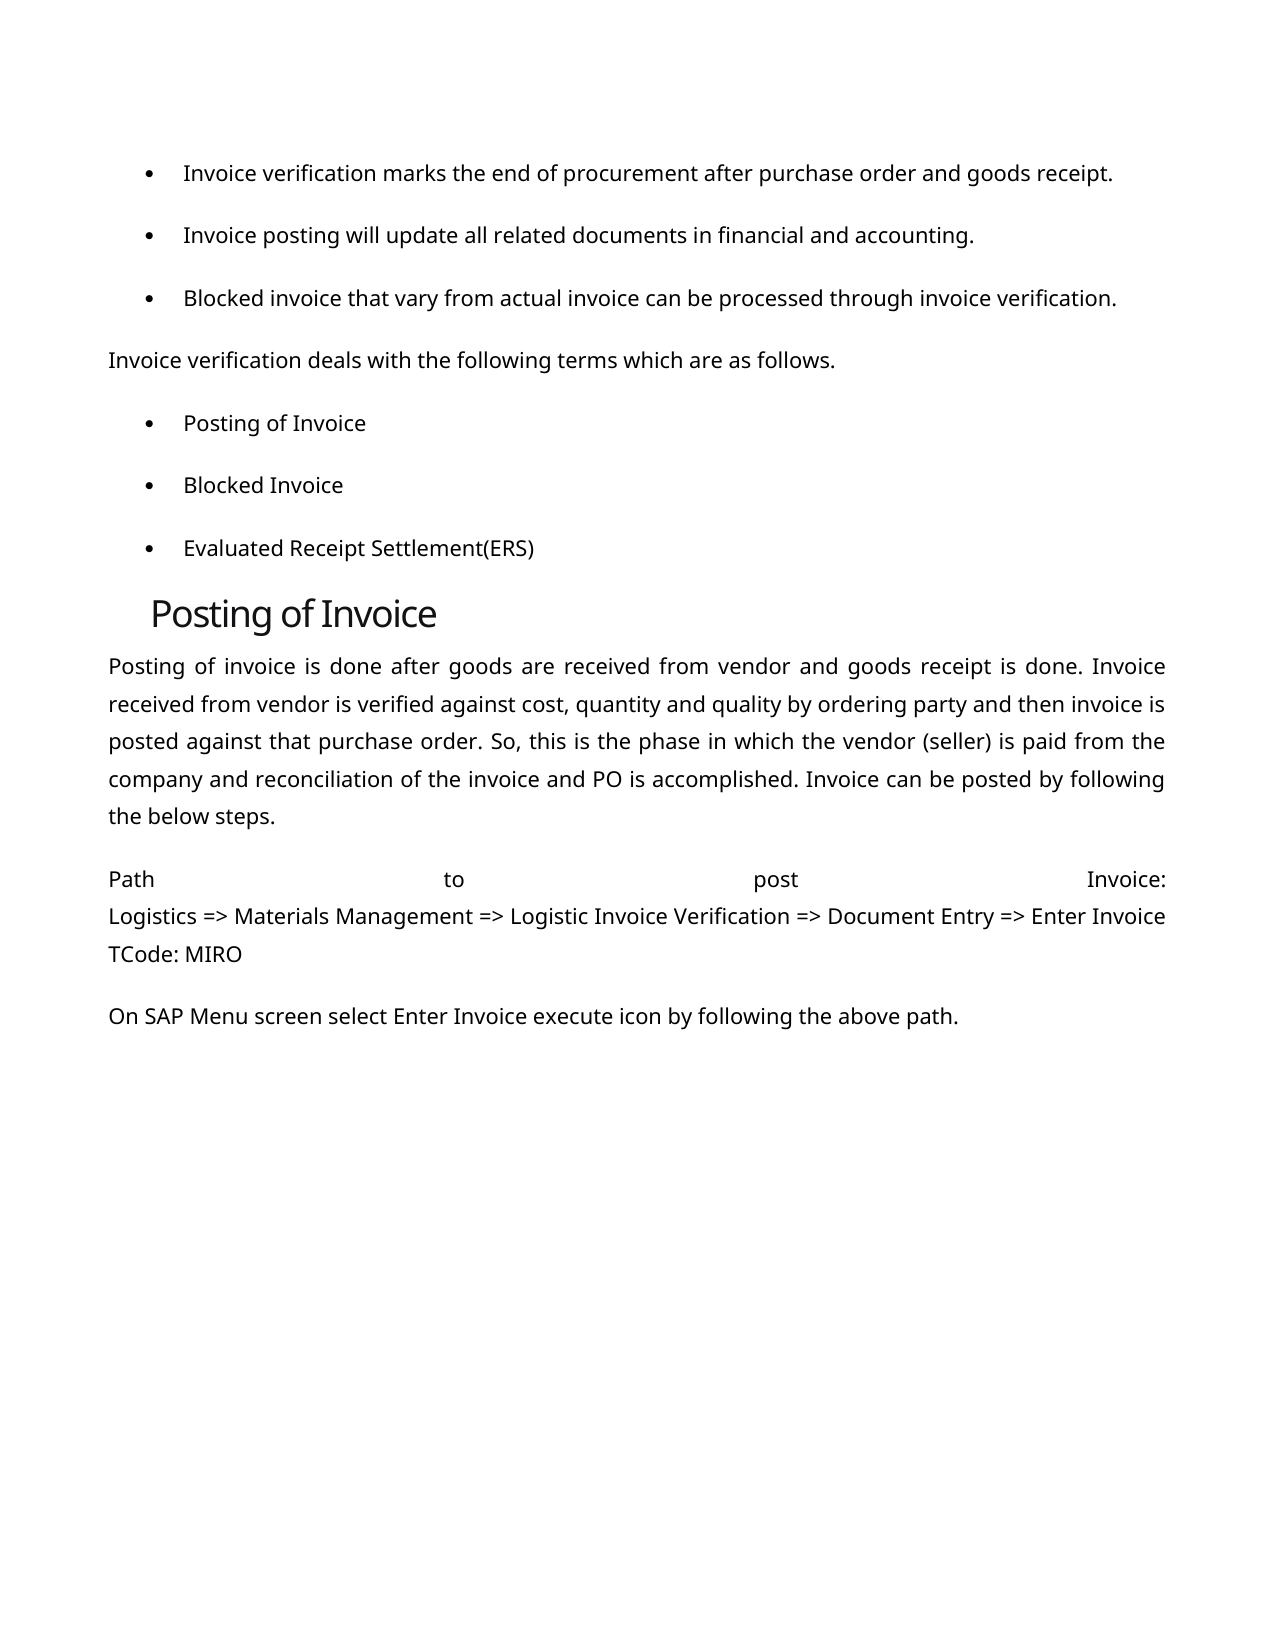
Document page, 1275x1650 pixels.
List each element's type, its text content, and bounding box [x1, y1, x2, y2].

list Posting of Invoice [146, 400, 1167, 437]
list Blocked Invoice [146, 462, 1167, 500]
list Invoice verification marks the end of procurement after purchase order and goods receipt. [146, 150, 1167, 187]
text On SAP Menu screen select Enter Invoice execute icon by following the above path. [108, 993, 1167, 1031]
text Invoice verification deals with the following terms which are as follows. [108, 337, 1167, 375]
list Blocked invoice that vary from actual invoice can be processed through invoice verification. [146, 275, 1167, 312]
text Posting of Invoice [150, 587, 1167, 638]
list Invoice posting will update all related documents in financial and accounting. [146, 212, 1167, 250]
list Evaluated Receipt Settlement(ERS) [146, 525, 1167, 562]
text Path to post Invoice: Logistics => Materials Management => Logistic Invoice Verification => Document Entry => Enter Invoice TCode: MIRO [108, 856, 1167, 968]
text Posting of invoice is done after goods are received from vendor and goods receipt is done. Invoice received from vendor is verified against cost, quantity and quality by ordering party and then invoice is posted against that purchase order. So, this is the phase in which the vendor (seller) is paid from the company and reconciliation of the invoice and PO is accomplished. Invoice can be posted by following the below steps. [108, 643, 1167, 831]
